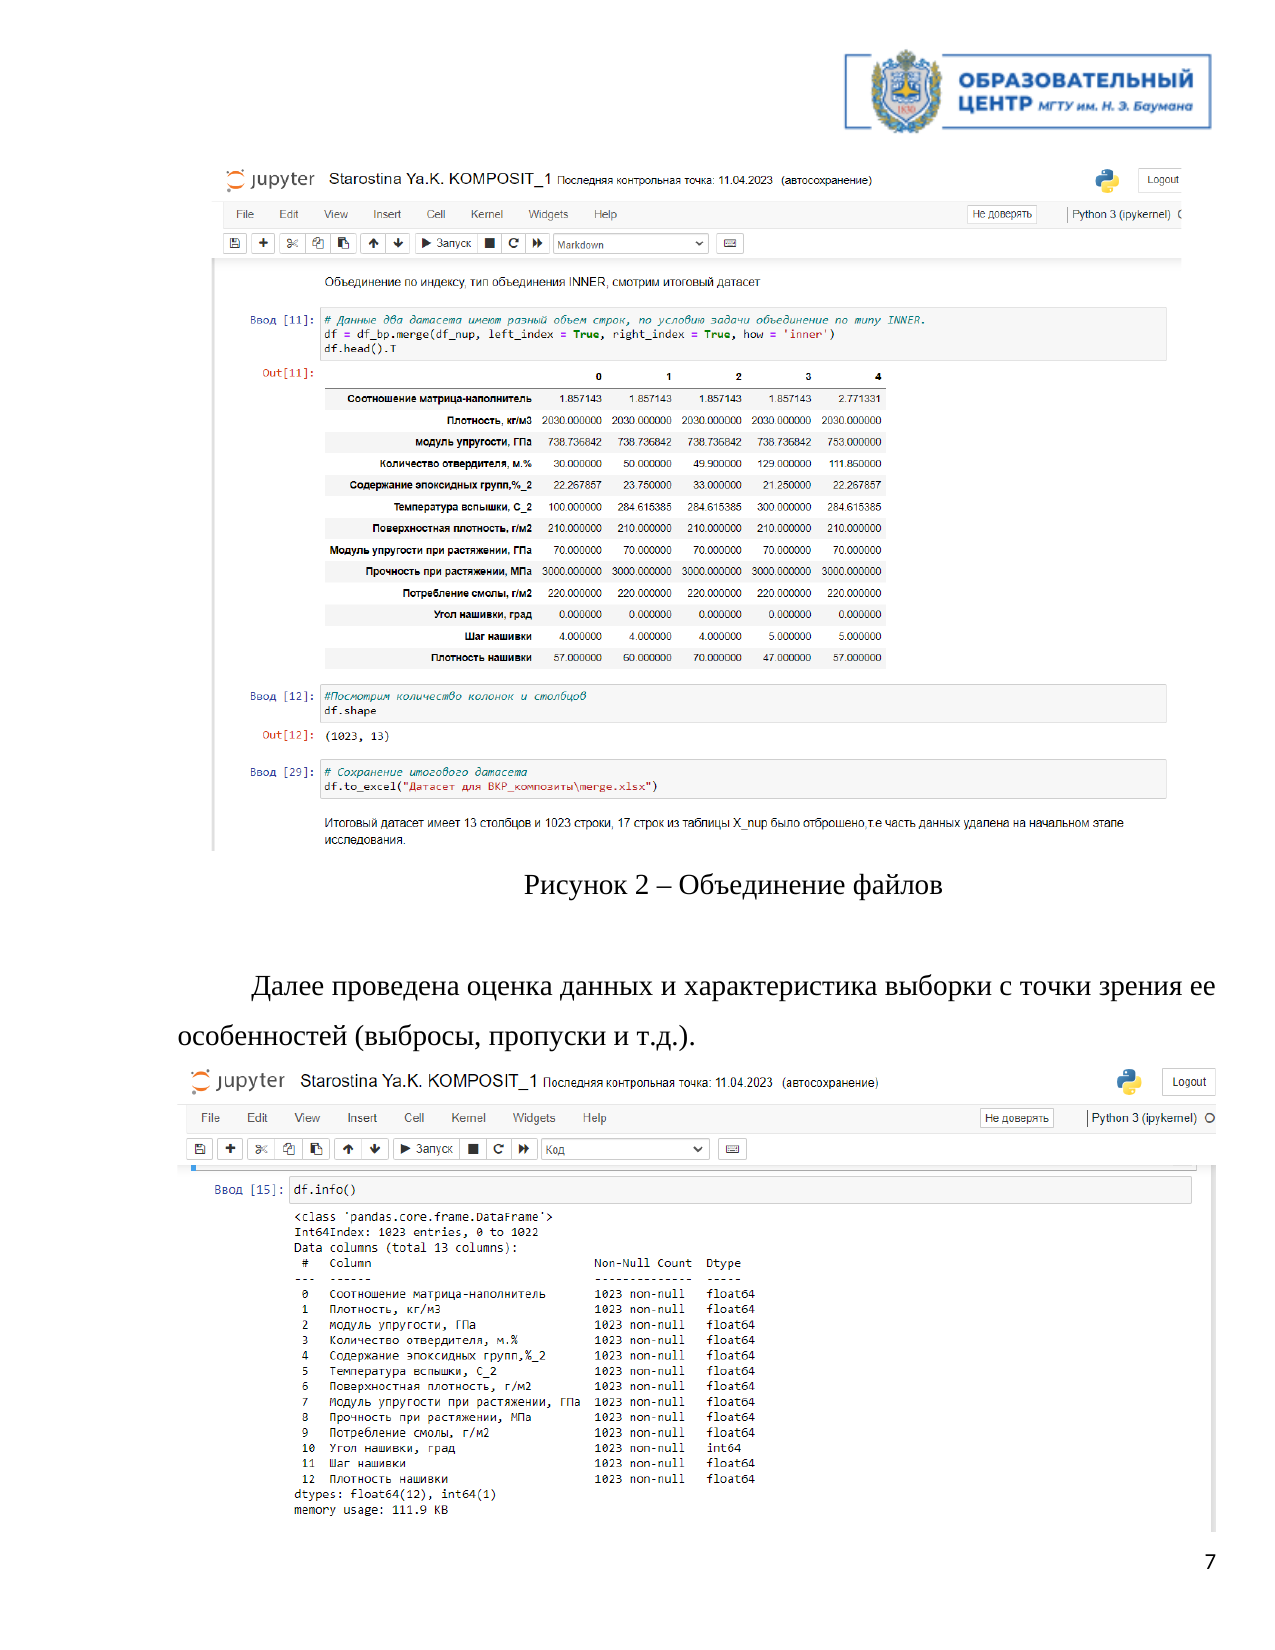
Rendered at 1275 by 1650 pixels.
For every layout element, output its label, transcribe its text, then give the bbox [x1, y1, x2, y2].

picture [177, 1068, 1216, 1532]
picture [211, 165, 1182, 851]
text Далее проведена оценка данных и характеристика выборки с точки зрения ее особенностей (выбросы, пропуски и т.д.). [177, 968, 1216, 1051]
text Рисунок 2 – Объединение файлов [177, 867, 1216, 901]
picture [814, 26, 1262, 149]
